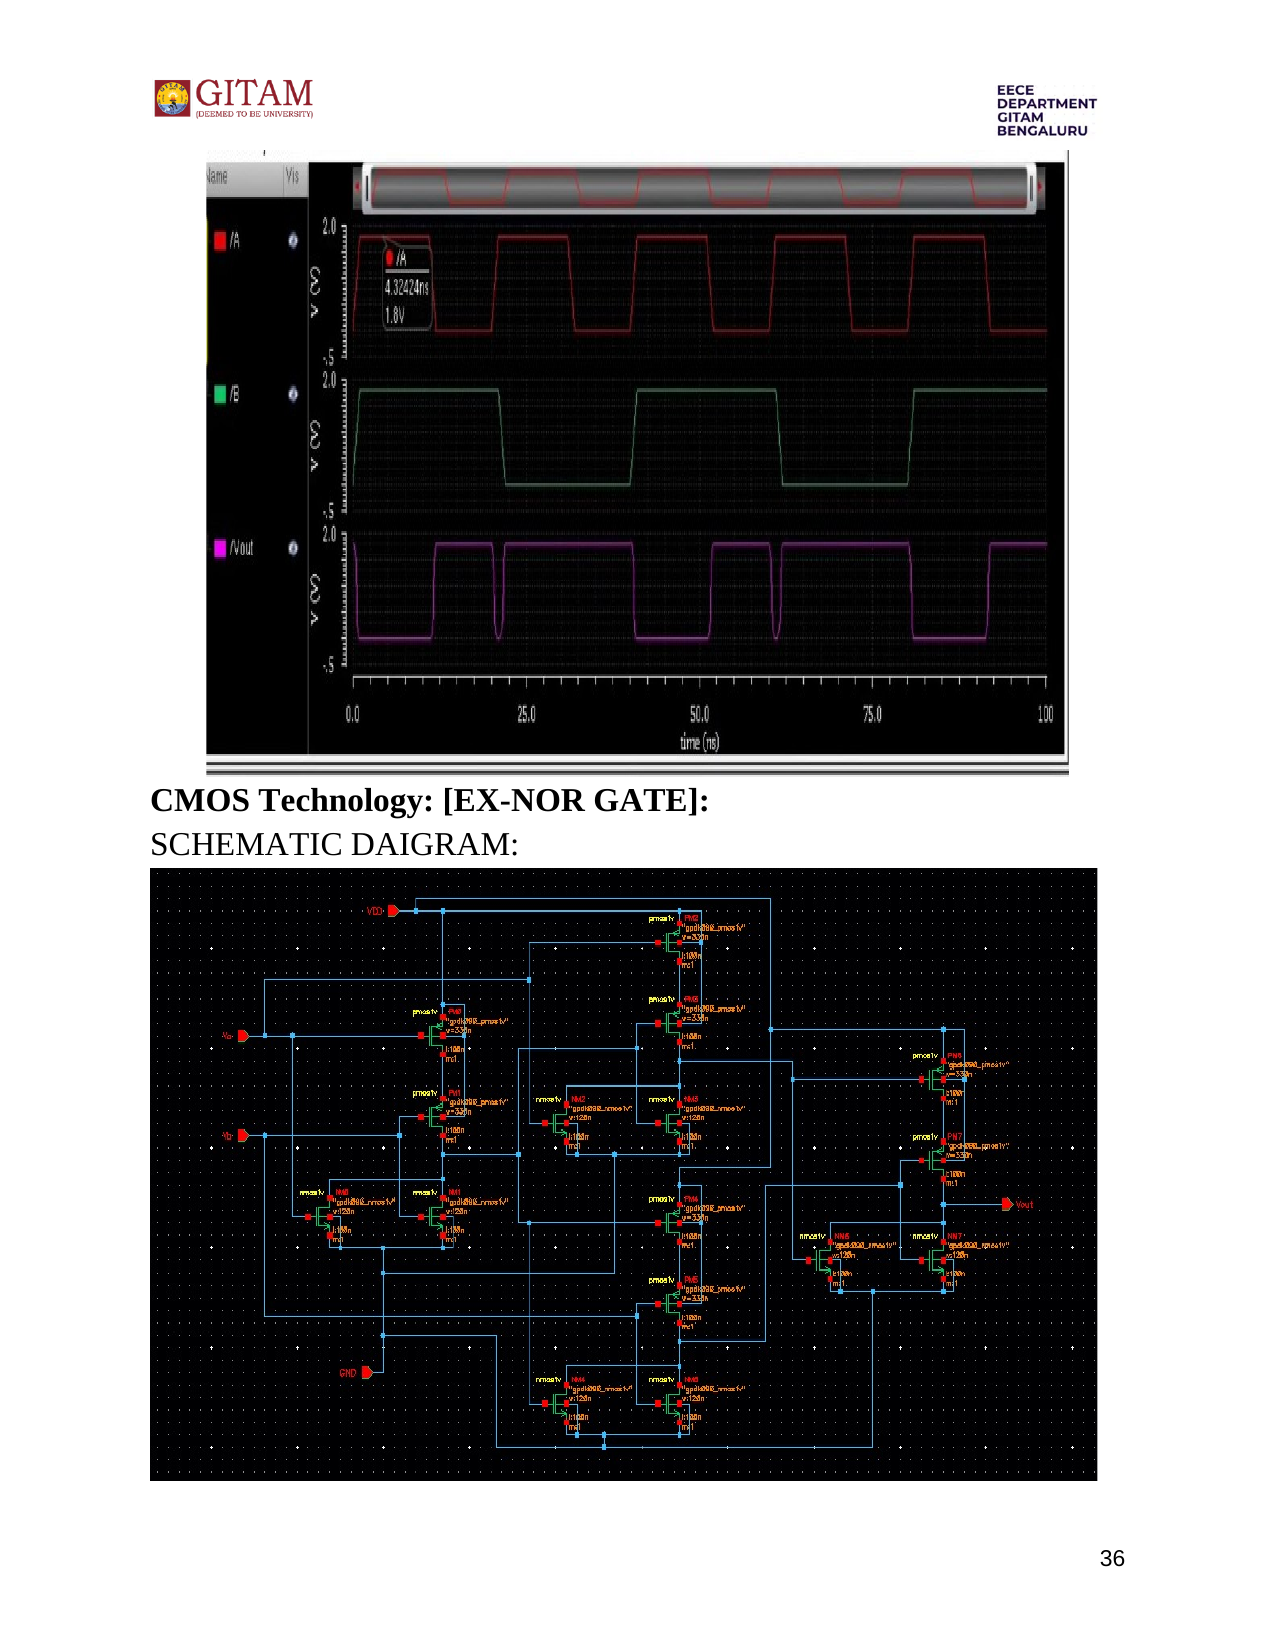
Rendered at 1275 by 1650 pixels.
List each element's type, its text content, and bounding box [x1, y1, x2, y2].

picture [993, 78, 1105, 141]
picture [150, 868, 1098, 1481]
picture [150, 75, 318, 123]
text SCHEMATIC DAIGRAM: [150, 824, 1125, 862]
picture [206, 150, 1069, 777]
text CMOS Technology: [EX-NOR GATE]: [150, 780, 1125, 818]
